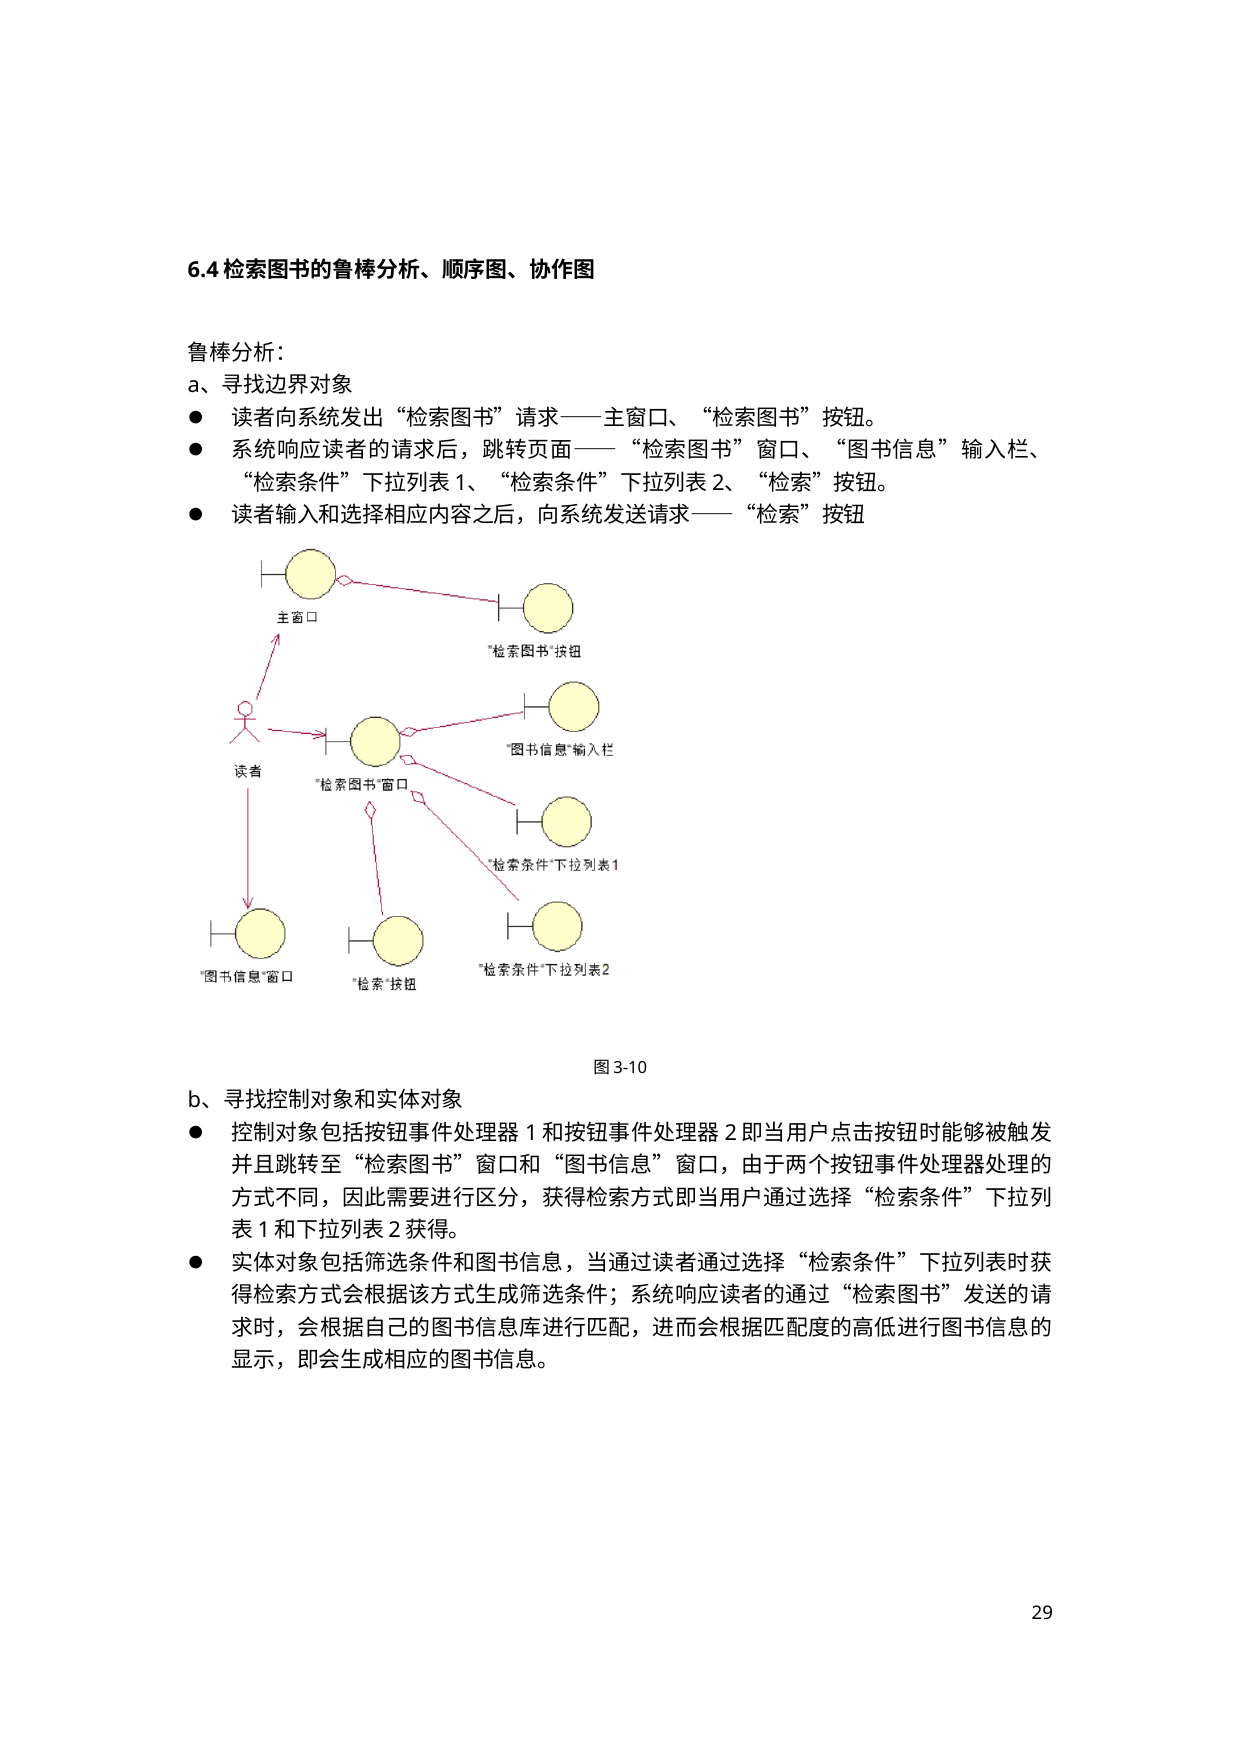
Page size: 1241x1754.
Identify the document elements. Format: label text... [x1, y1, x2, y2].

text 鲁棒分析： [187, 334, 1053, 367]
text b、寻找控制对象和实体对象 [187, 1082, 1053, 1114]
text 图3-10 [187, 1049, 1053, 1082]
list 读者向系统发出“检索图书”请求——主窗口、“检索图书”按钮。 [187, 399, 1053, 432]
subtitle 6.4检索图书的鲁棒分析、顺序图、协作图 [187, 252, 1053, 284]
list 系统响应读者的请求后，跳转页面——“检索图书”窗口、“图书信息”输入栏、“检索条件”下拉列表1、“检索条件”下拉列表2、“检索”按钮。 [187, 432, 1053, 497]
picture [187, 529, 650, 1018]
list 控制对象包括按钮事件处理器1和按钮事件处理器2即当用户点击按钮时能够被触发并且跳转至“检索图书”窗口和“图书信息”窗口，由于两个按钮事件处理器处理的方式不同，因此需要进行区分，获得检索方式即当用户通过选择“检索条件”下拉列表1和下拉列表2获得。 [187, 1114, 1053, 1244]
list 读者输入和选择相应内容之后，向系统发送请求——“检索”按钮 [187, 497, 1053, 529]
text a、寻找边界对象 [187, 367, 1053, 399]
list 实体对象包括筛选条件和图书信息，当通过读者通过选择“检索条件”下拉列表时获得检索方式会根据该方式生成筛选条件；系统响应读者的通过“检索图书”发送的请求时，会根据自己的图书信息库进行匹配，进而会根据匹配度的高低进行图书信息的显示，即会生成相应的图书信息。 [187, 1244, 1053, 1374]
